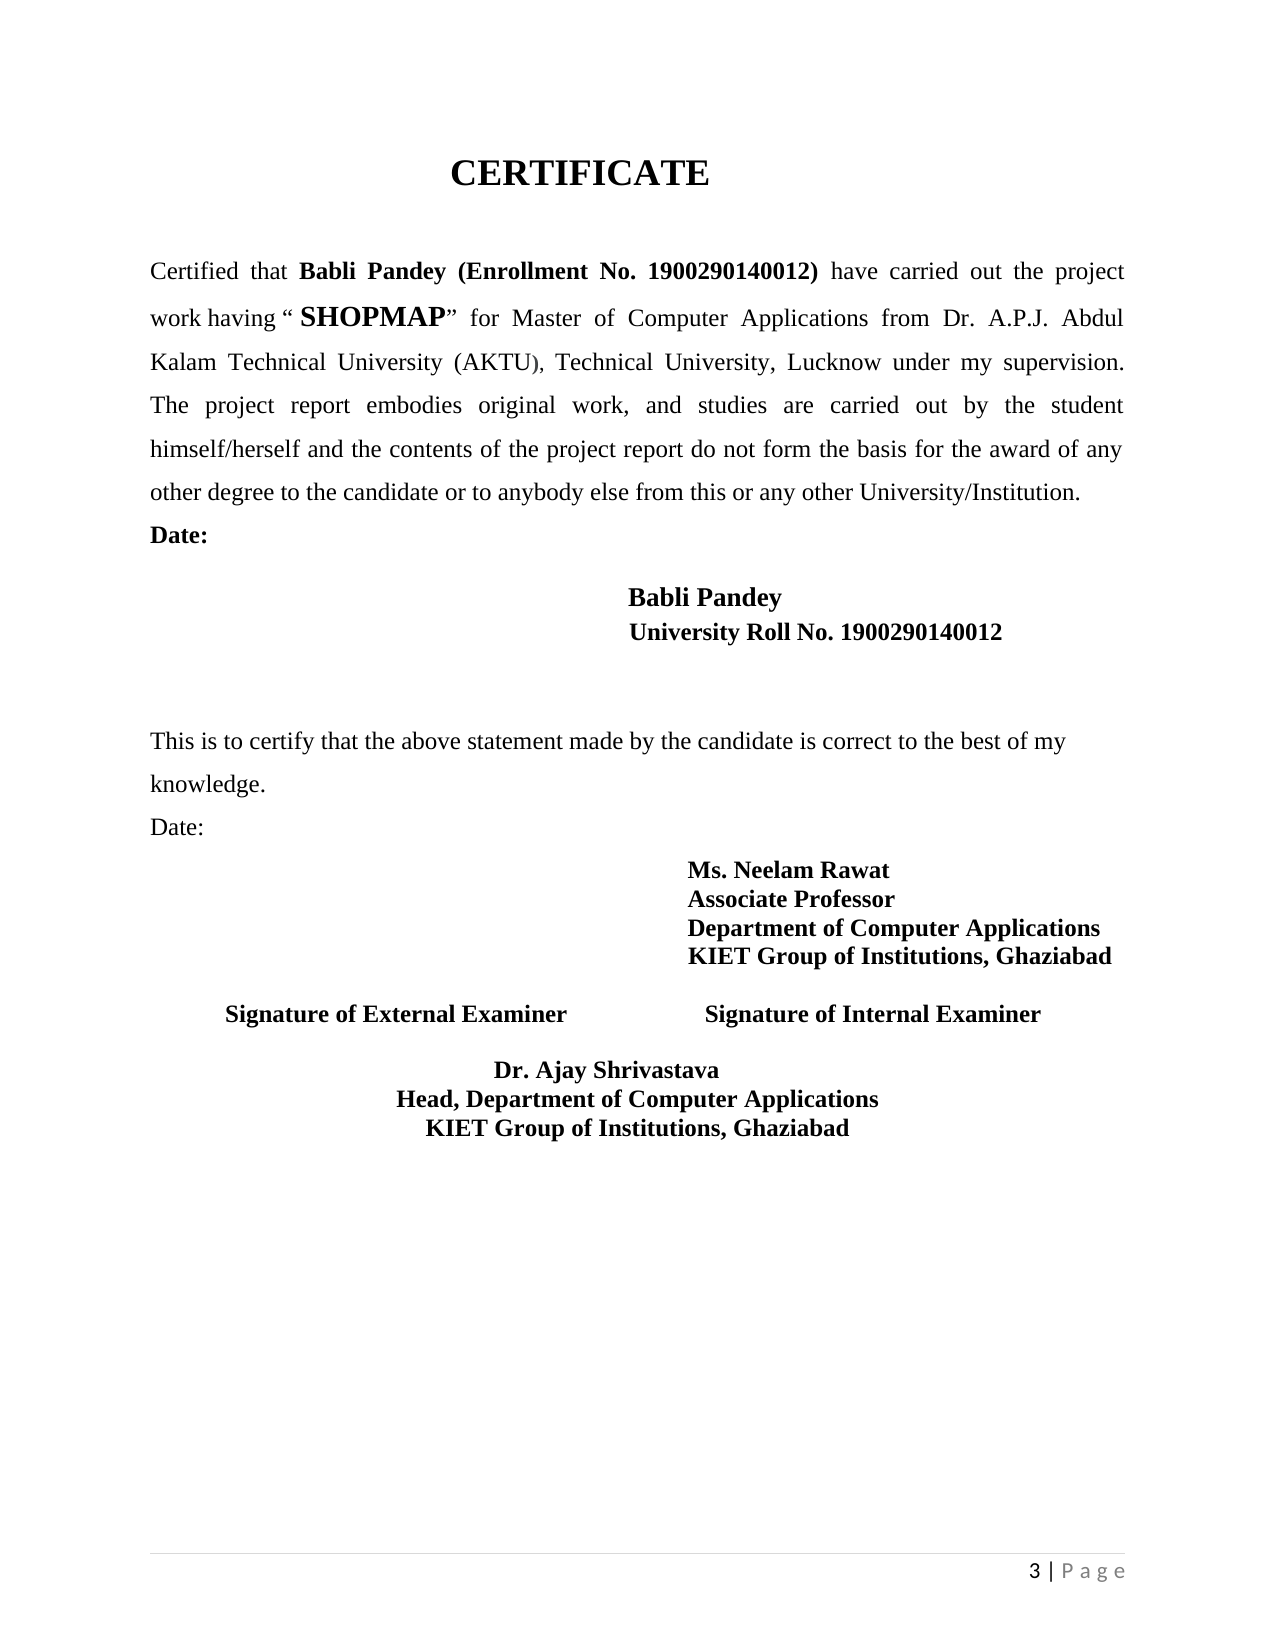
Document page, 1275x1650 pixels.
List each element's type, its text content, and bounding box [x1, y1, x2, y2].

text KIET Group of Institutions, Ghaziabad [150, 1113, 1125, 1142]
text CERTIFICATE [375, 150, 1125, 193]
text Date: [150, 520, 1125, 549]
text Head, Department of Computer Applications [150, 1084, 1125, 1113]
text Babli Pandey [150, 581, 1125, 612]
text Associate Professor [150, 884, 1125, 913]
text University Roll No. 1900290140012 [150, 617, 1125, 645]
text Department of Computer Applications [600, 913, 1125, 941]
text Date: [150, 812, 1125, 841]
text Certified that Babli Pandey (Enrollment No. 1900290140012) have carried out the project work having “ SHOPMAP” for Master of Computer Applications from Dr. A.P.J. Abdul Kalam Technical University (AKTU), Technical University, Lucknow under my supervision. The project report embodies original work, and studies are carried out by the student himself/herself and the contents of the project report do not form the basis for the award of any other degree to the candidate or to anybody else from this or any other University/Institution. [150, 256, 1125, 506]
text This is to certify that the above statement made by the candidate is correct to the best of my knowledge. [150, 726, 1125, 798]
text Signature of External Examiner Signature of Internal Examiner [150, 999, 1125, 1028]
text Ms. Neelam Rawat [525, 855, 1125, 884]
text Dr. Ajay Shrivastava [150, 1056, 1125, 1084]
text KIET Group of Institutions, Ghaziabad [450, 941, 1125, 970]
